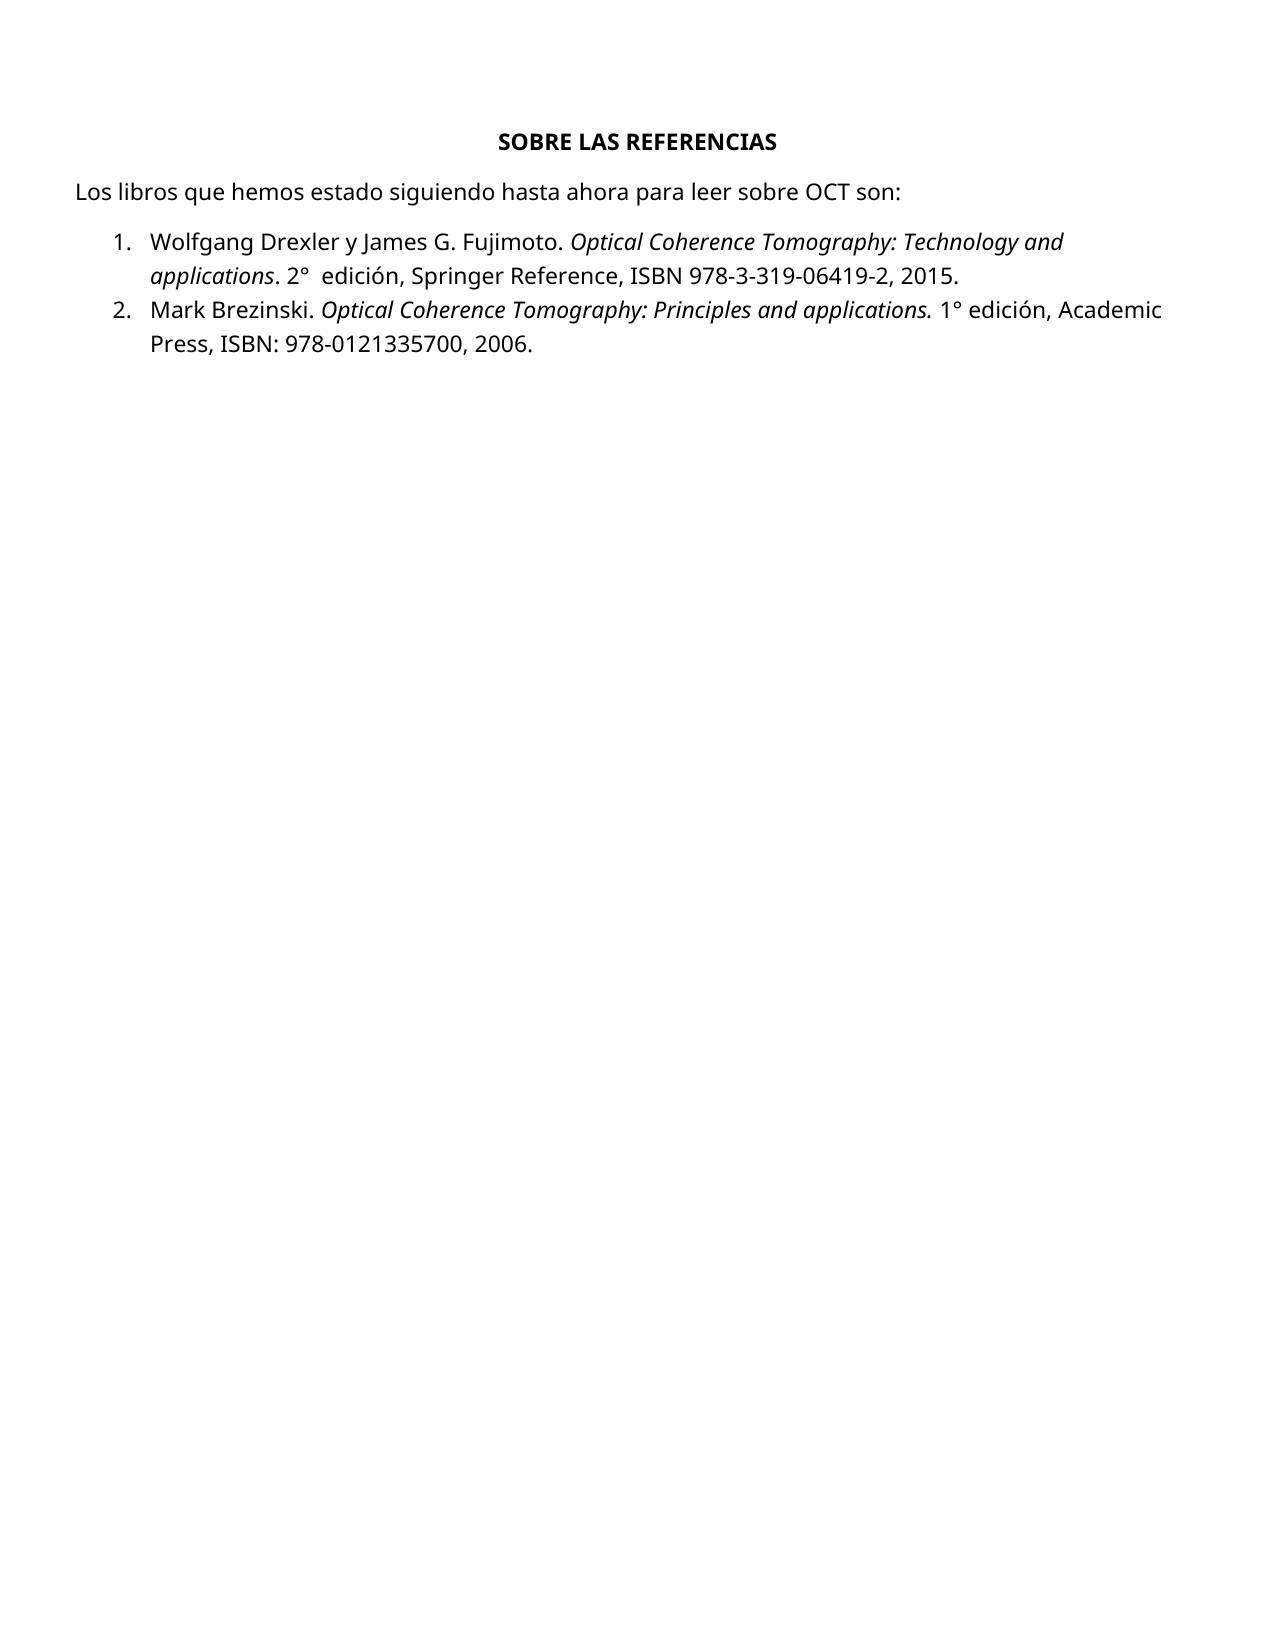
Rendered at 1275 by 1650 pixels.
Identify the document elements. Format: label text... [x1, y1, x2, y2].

list Mark Brezinski. Optical Coherence Tomography: Principles and applications. 1° edición, Academic Press, ISBN: 978-0121335700, 2006. [112, 294, 1200, 359]
list Wolfgang Drexler y James G. Fujimoto. Optical Coherence Tomography: Technology and applications. 2° edición, Springer Reference, ISBN 978-3-319-06419-2, 2015. [112, 226, 1200, 291]
text SOBRE LAS REFERENCIAS [75, 125, 1200, 157]
text Los libros que hemos estado siguiendo hasta ahora para leer sobre OCT son: [75, 176, 1200, 207]
